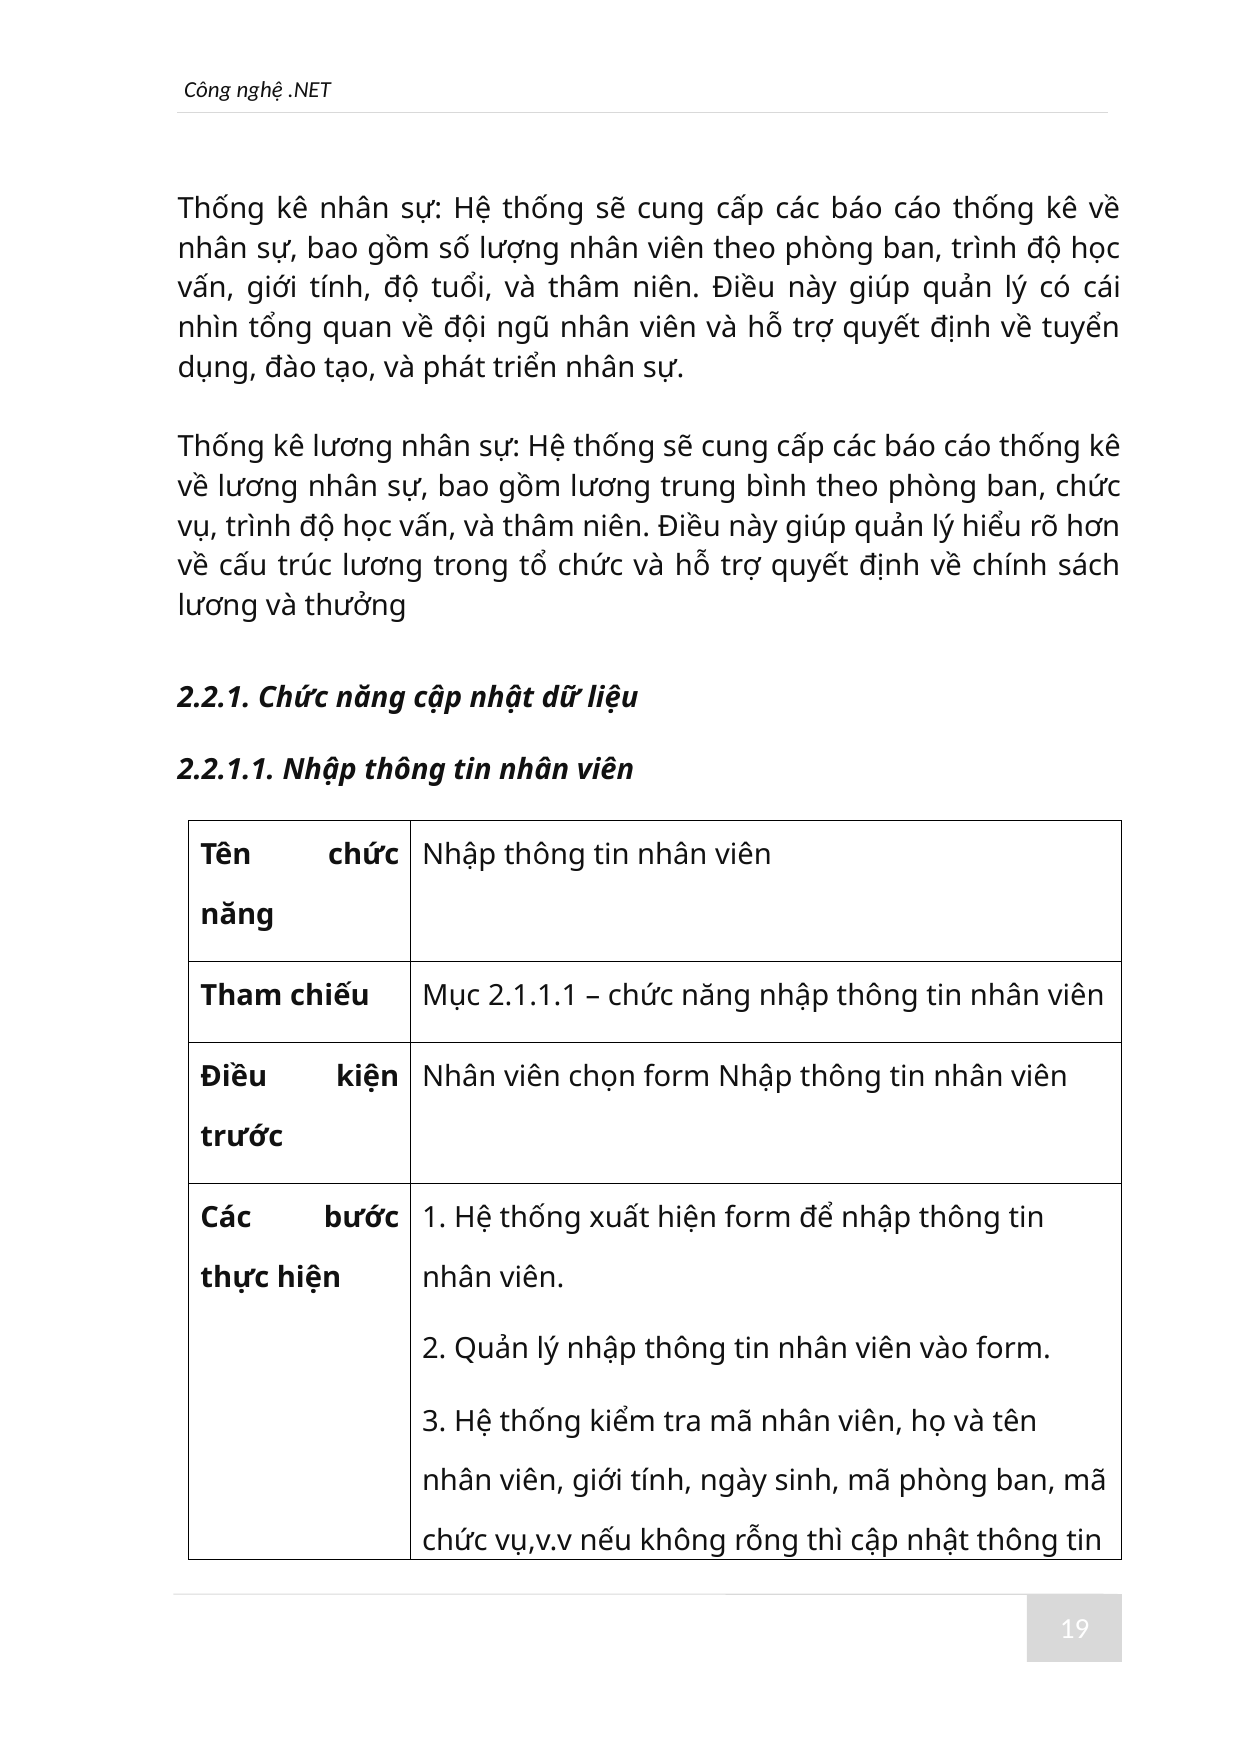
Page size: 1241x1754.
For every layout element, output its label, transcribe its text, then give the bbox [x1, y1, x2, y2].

text Thống kê lương nhân sự: Hệ thống sẽ cung cấp các báo cáo thống kê về lương nhân sự, bao gồm lương trung bình theo phòng ban, chức vụ, trình độ học vấn, và thâm niên. Điều này giúp quản lý hiểu rõ hơn về cấu trúc lương trong tổ chức và hỗ trợ quyết định về chính sách lương và thưởng [177, 426, 1122, 624]
table_cell Nhân viên chọn form Nhập thông tin nhân viên [411, 1043, 1121, 1183]
table_cell Tham chiếu [189, 962, 410, 1042]
table_cell Mục 2.1.1.1 – chức năng nhập thông tin nhân viên [411, 962, 1121, 1042]
text 2.2.1.1. Nhập thông tin nhân viên [177, 748, 1122, 788]
text 2.2.1. Chức năng cập nhật dữ liệu [177, 676, 1122, 716]
table_header Nhập thông tin nhân viên [411, 821, 1121, 961]
table_cell Điều kiện trước [189, 1043, 410, 1183]
table_header Tên chức năng [189, 821, 410, 961]
text Thống kê nhân sự: Hệ thống sẽ cung cấp các báo cáo thống kê về nhân sự, bao gồm số lượng nhân viên theo phòng ban, trình độ học vấn, giới tính, độ tuổi, và thâm niên. Điều này giúp quản lý có cái nhìn tổng quan về đội ngũ nhân viên và hỗ trợ quyết định về tuyển dụng, đào tạo, và phát triển nhân sự. [177, 187, 1122, 386]
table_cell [411, 1184, 1121, 1558]
table_cell Các bước thực hiện [189, 1184, 410, 1558]
